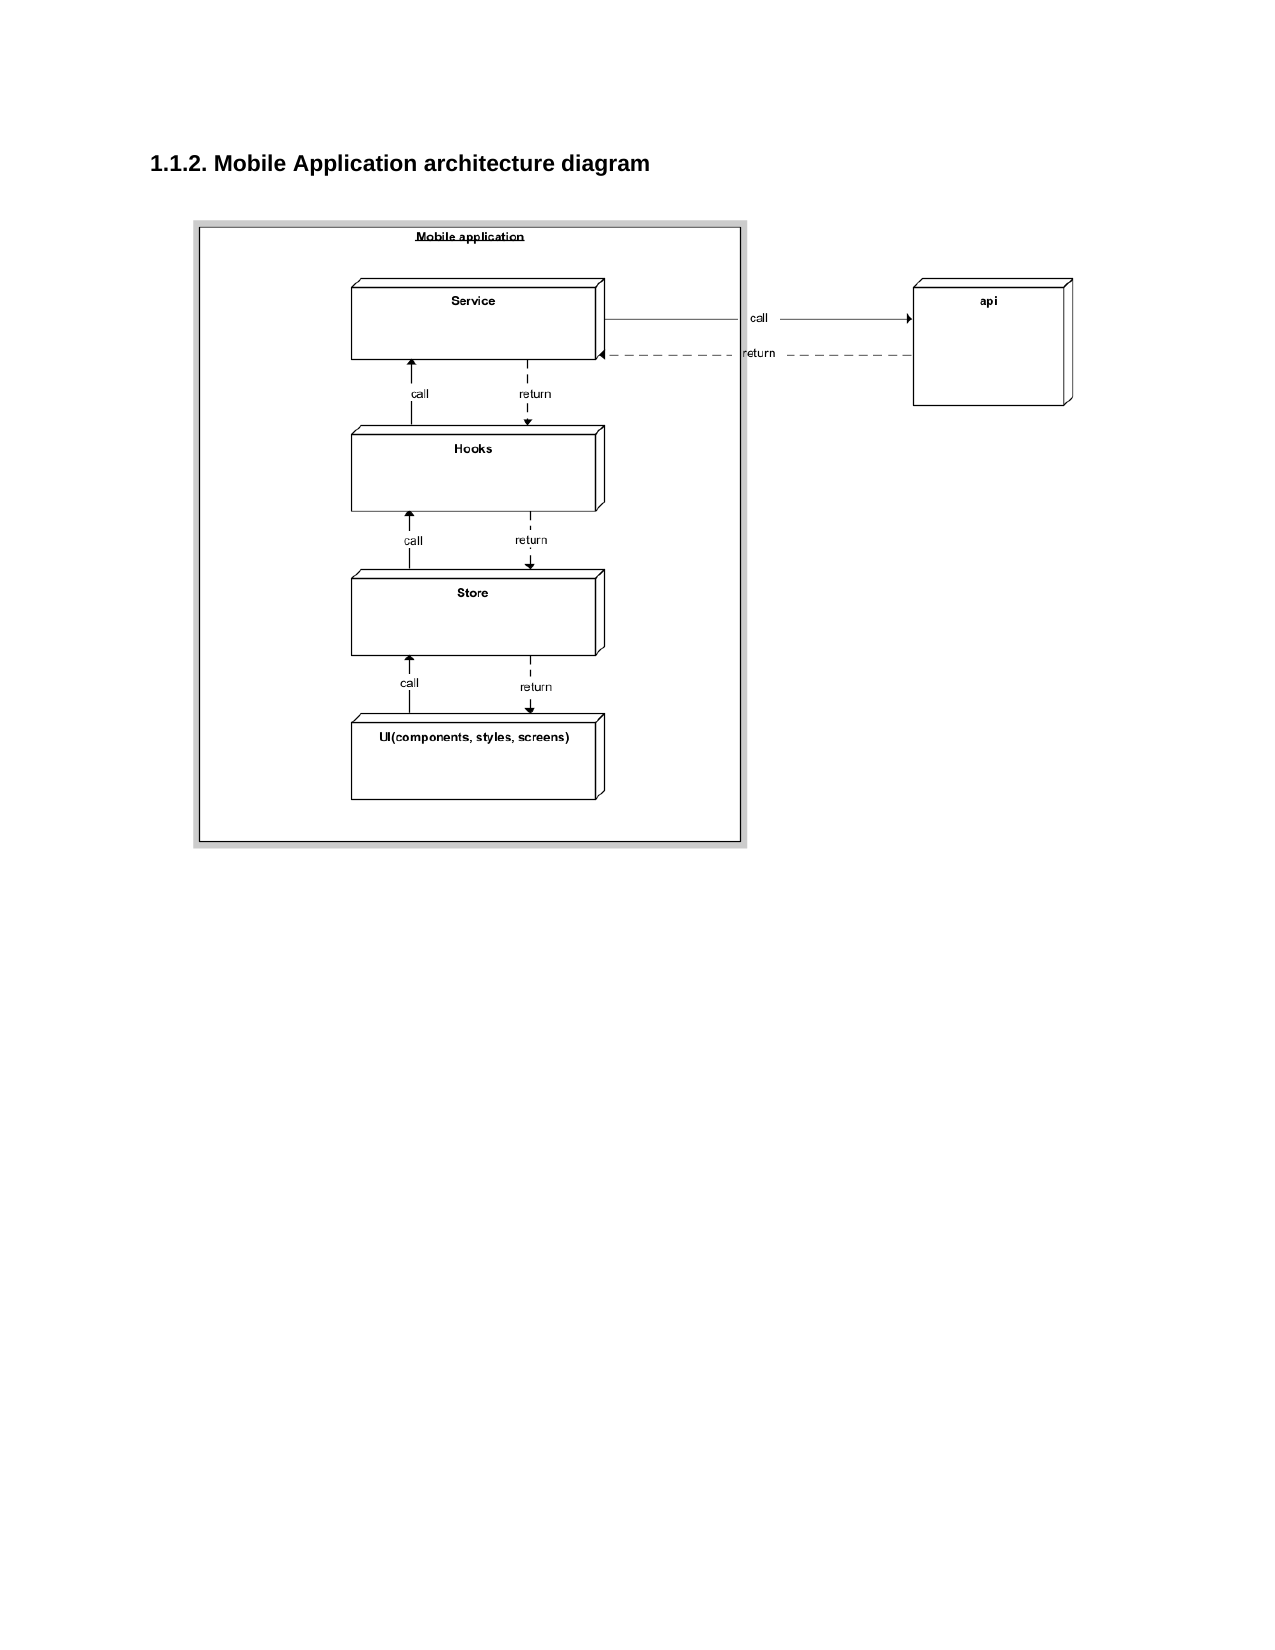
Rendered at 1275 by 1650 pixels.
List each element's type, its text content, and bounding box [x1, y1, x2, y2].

picture [150, 182, 1091, 859]
subtitle 1.1.2. Mobile Application architecture diagram [150, 150, 1125, 176]
